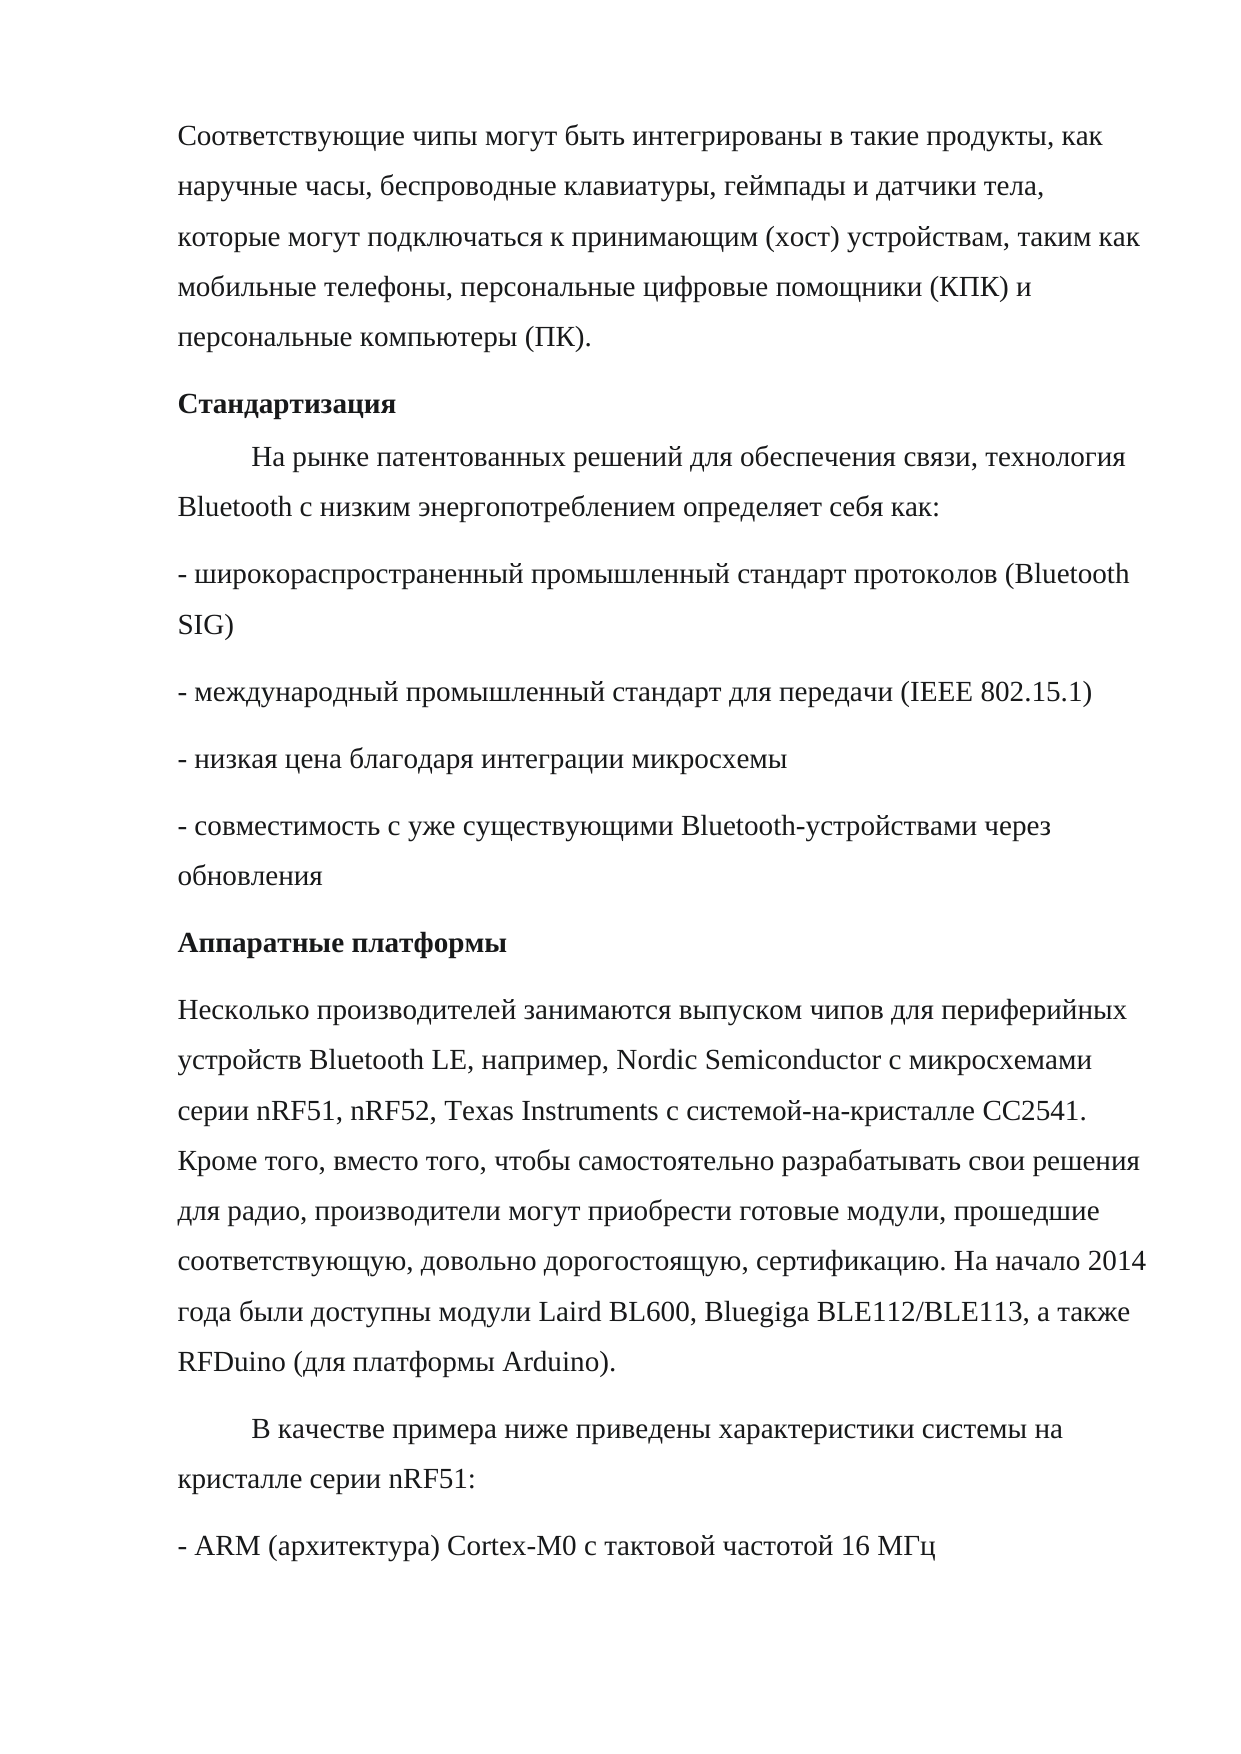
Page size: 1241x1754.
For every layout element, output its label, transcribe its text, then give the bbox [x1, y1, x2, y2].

text Стандартизация [177, 386, 1152, 420]
text Несколько производителей занимаются выпуском чипов для периферийных устройств Bluetooth LE, например, Nordic Semiconductor с микросхемами серии nRF51, nRF52, Texas Instruments с системой-на-кристалле CC2541. Кроме того, вместо того, чтобы самостоятельно разрабатывать свои решения для радио, производители могут приобрести готовые модули, прошедшие соответствующую, довольно дорогостоящую, сертификацию. На начало 2014 года были доступны модули Laird BL600, Bluegiga BLE112/BLE113, а также RFDuino (для платформы Arduino). [177, 992, 1152, 1378]
text - совместимость с уже существующими Bluetooth-устройствами через обновления [177, 808, 1152, 892]
text Аппаратные платформы [177, 925, 1152, 958]
text Соответствующие чипы могут быть интегрированы в такие продукты, как наручные часы, беспроводные клавиатуры, геймпады и датчики тела, которые могут подключаться к принимающим (хост) устройствам, таким как мобильные телефоны, персональные цифровые помощники (КПК) и персональные компьютеры (ПК). [177, 118, 1152, 353]
text На рынке патентованных решений для обеспечения связи, технология Bluetooth с низким энергопотреблением определяет себя как: [177, 439, 1152, 523]
text - международный промышленный стандарт для передачи (IEEE 802.15.1) [177, 674, 1152, 707]
text - ARM (архитектура) Cortex-M0 с тактовой частотой 16 МГц [177, 1528, 1152, 1562]
text В качестве примера ниже приведены характеристики системы на кристалле серии nRF51: [177, 1411, 1152, 1495]
text - широкораспространенный промышленный стандарт протоколов (Bluetooth SIG) [177, 556, 1152, 640]
text - низкая цена благодаря интеграции микросхемы [177, 741, 1152, 774]
